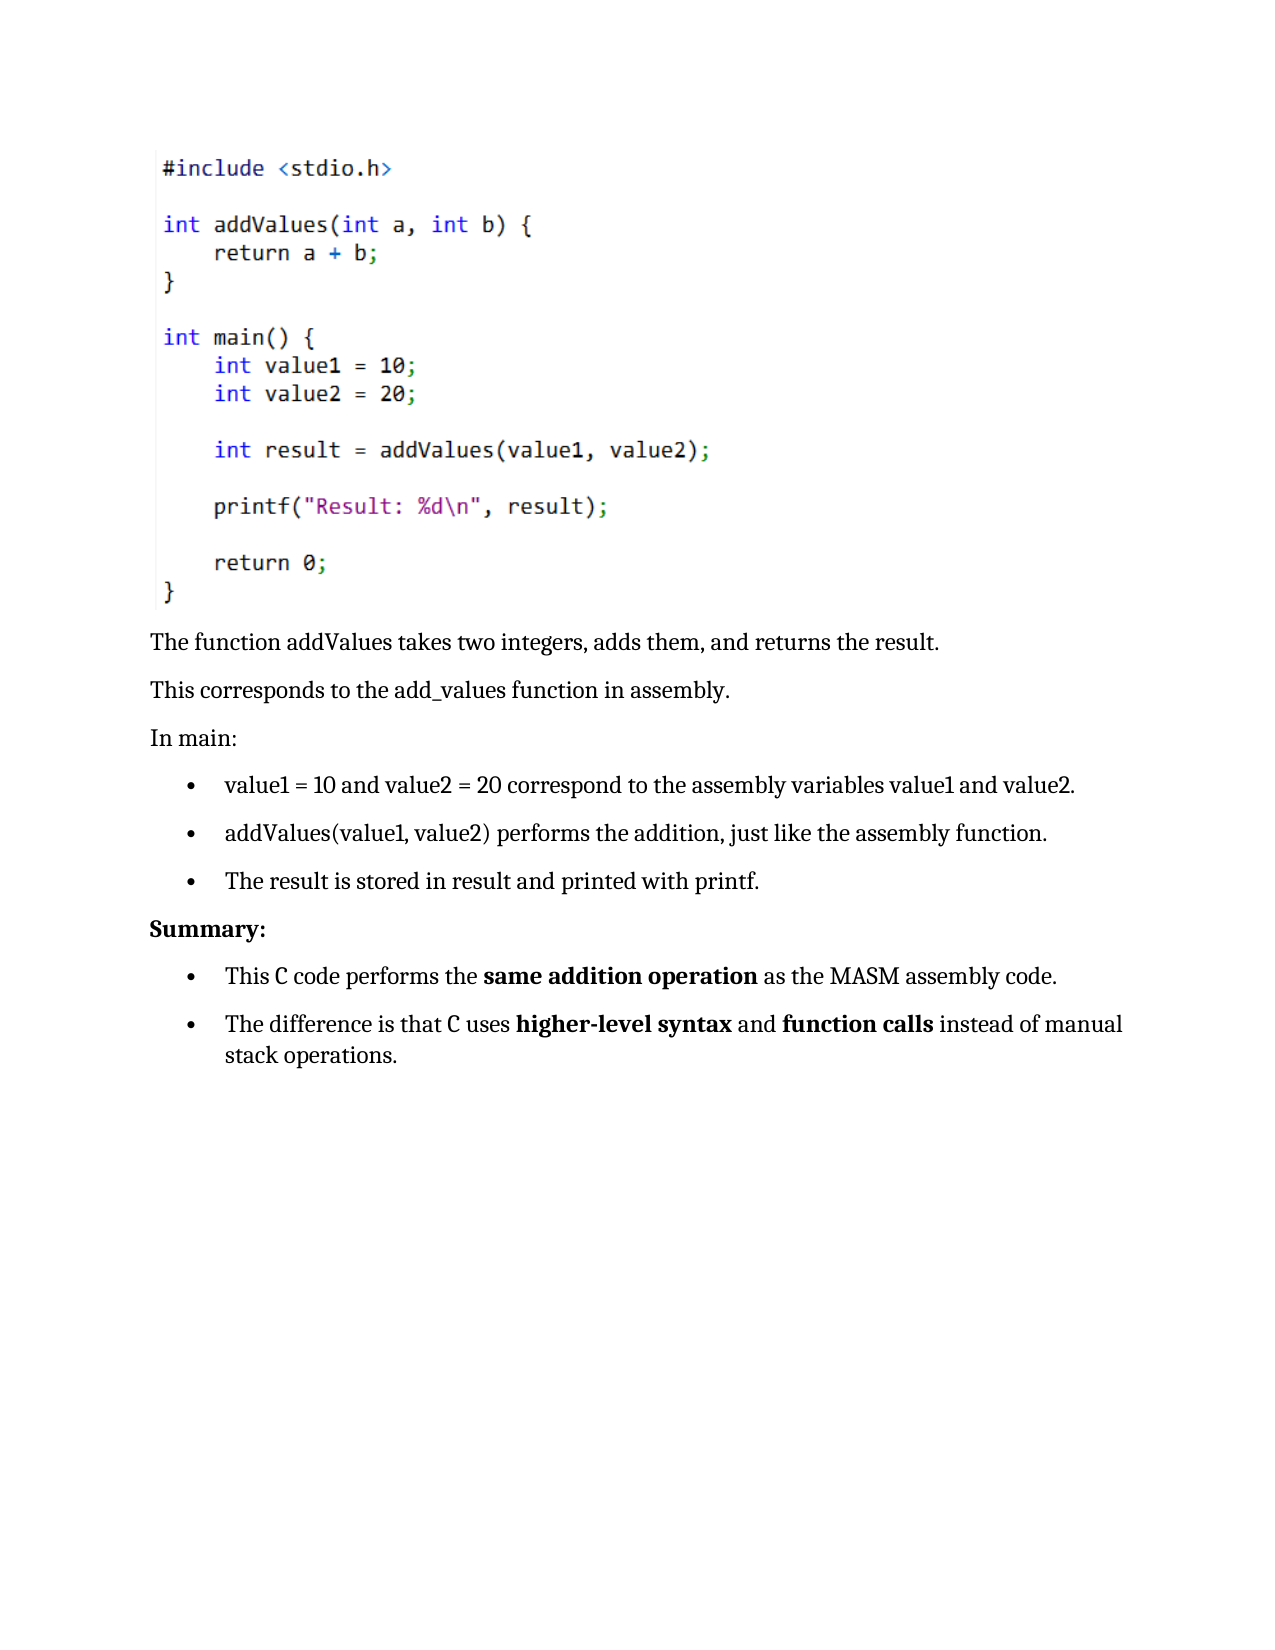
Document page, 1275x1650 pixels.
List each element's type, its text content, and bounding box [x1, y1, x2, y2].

text This corresponds to the add_values function in assembly. [150, 676, 1125, 705]
list The result is stored in result and printed with printf. [187, 867, 1125, 896]
list addValues(value1, value2) performs the addition, just like the assembly function. [187, 819, 1125, 848]
list This C code performs the same addition operation as the MASM assembly code. [187, 962, 1125, 991]
text In main: [150, 724, 1125, 752]
text Summary: [150, 914, 1125, 943]
list The difference is that C uses higher-level syntax and function calls instead of manual stack operations. [187, 1010, 1125, 1070]
list value1 = 10 and value2 = 20 correspond to the assembly variables value1 and value2. [187, 771, 1125, 800]
picture [155, 150, 726, 610]
text The function addValues takes two integers, adds them, and returns the result. [150, 628, 1125, 657]
